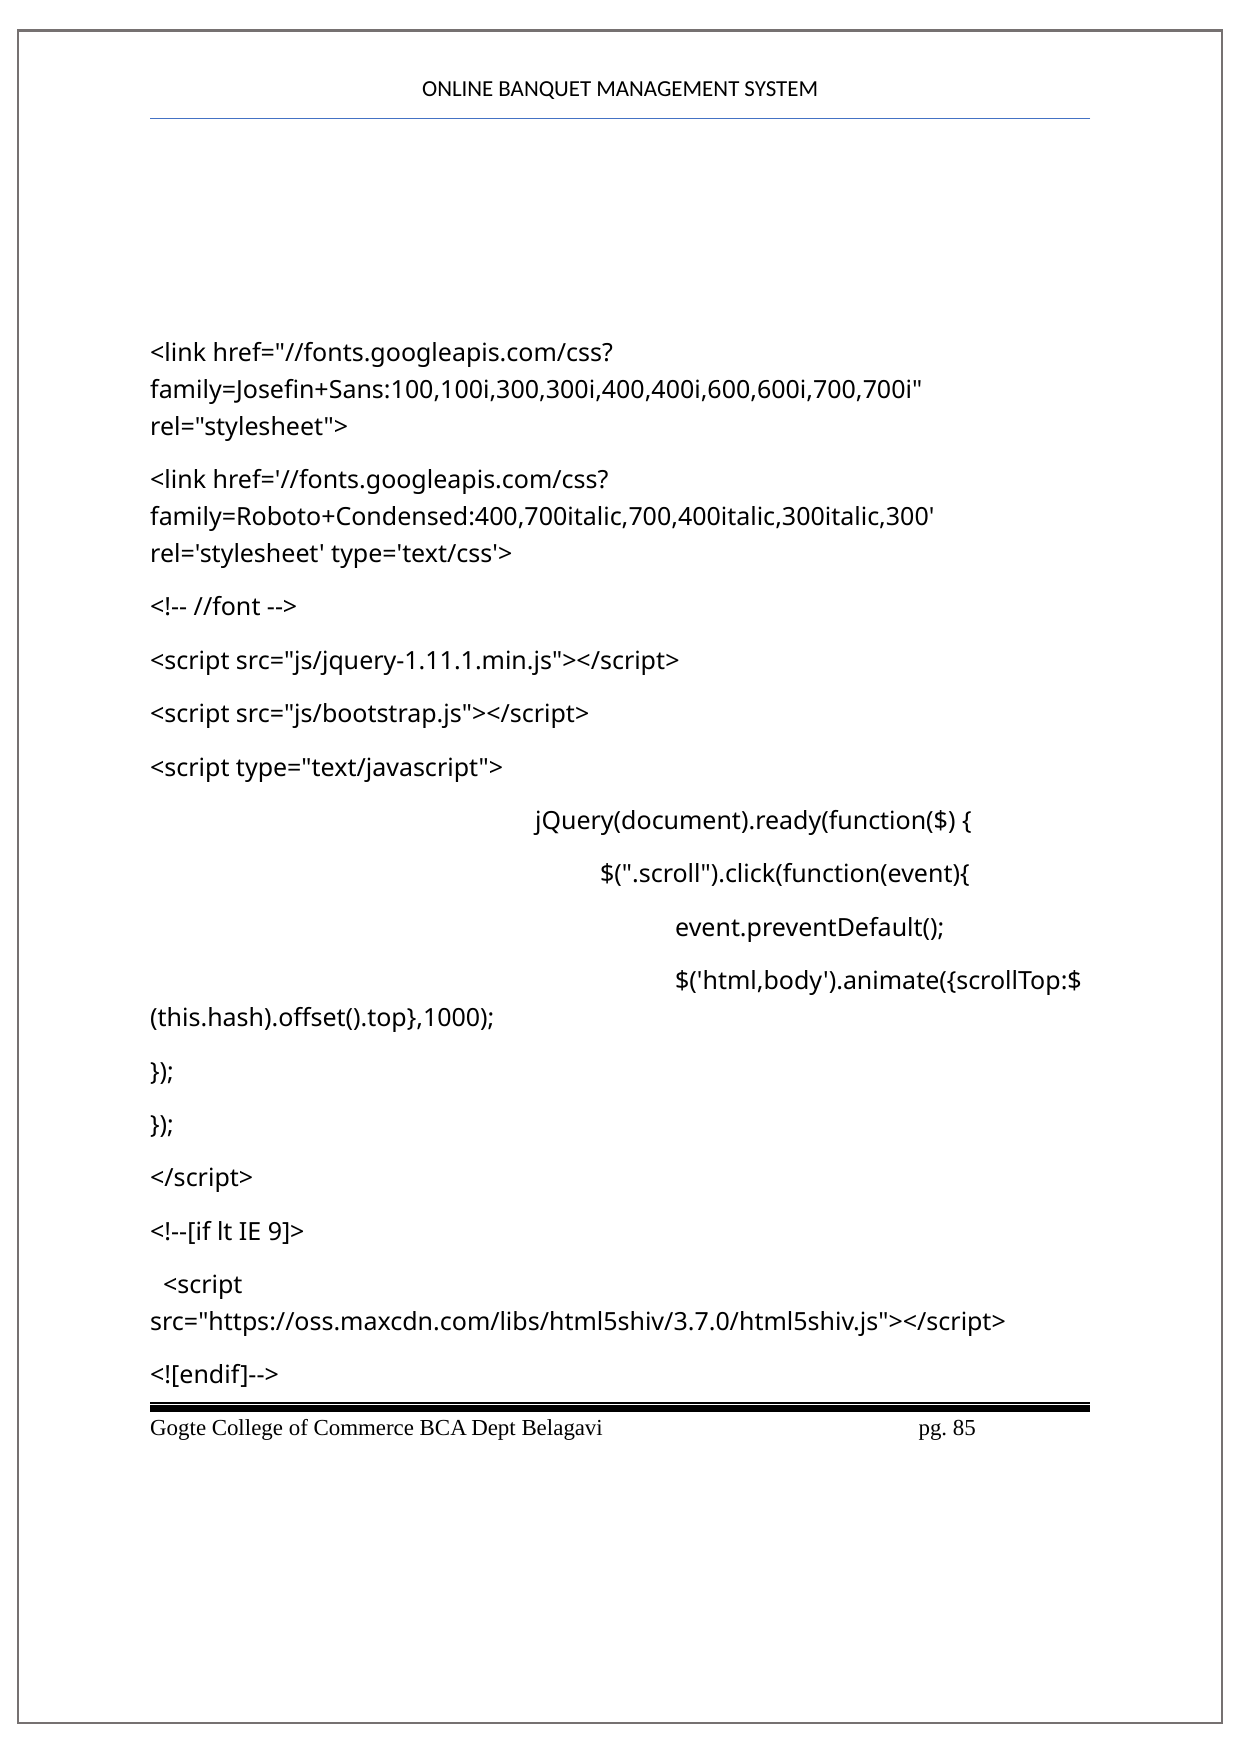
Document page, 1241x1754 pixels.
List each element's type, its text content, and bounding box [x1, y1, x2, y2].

text <script src="js/jquery-1.11.1.min.js"></script> [150, 642, 1090, 676]
text <!-- //font --> [150, 589, 1090, 623]
text <script src="https://oss.maxcdn.com/libs/html5shiv/3.7.0/html5shiv.js"></script> [150, 1267, 1090, 1338]
text <![endif]--> [150, 1357, 1090, 1391]
text <!--[if lt IE 9]> [150, 1213, 1090, 1247]
text jQuery(document).ready(function($) { [150, 803, 1090, 837]
text <script type="text/javascript"> [150, 749, 1090, 783]
text }); [150, 1053, 1090, 1087]
text $('html,body').animate({scrollTop:$(this.hash).offset().top},1000); [150, 963, 1090, 1034]
text <script src="js/bootstrap.js"></script> [150, 696, 1090, 730]
text $(".scroll").click(function(event){ [150, 856, 1090, 890]
text </script> [150, 1160, 1090, 1194]
text }); [150, 1107, 1090, 1141]
text event.preventDefault(); [150, 909, 1090, 943]
text <link href="//fonts.googleapis.com/css?family=Josefin+Sans:100,100i,300,300i,400,400i,600,600i,700,700i" rel="stylesheet"> [150, 335, 1090, 442]
text <link href='//fonts.googleapis.com/css?family=Roboto+Condensed:400,700italic,700,400italic,300italic,300' rel='stylesheet' type='text/css'> [150, 462, 1090, 569]
